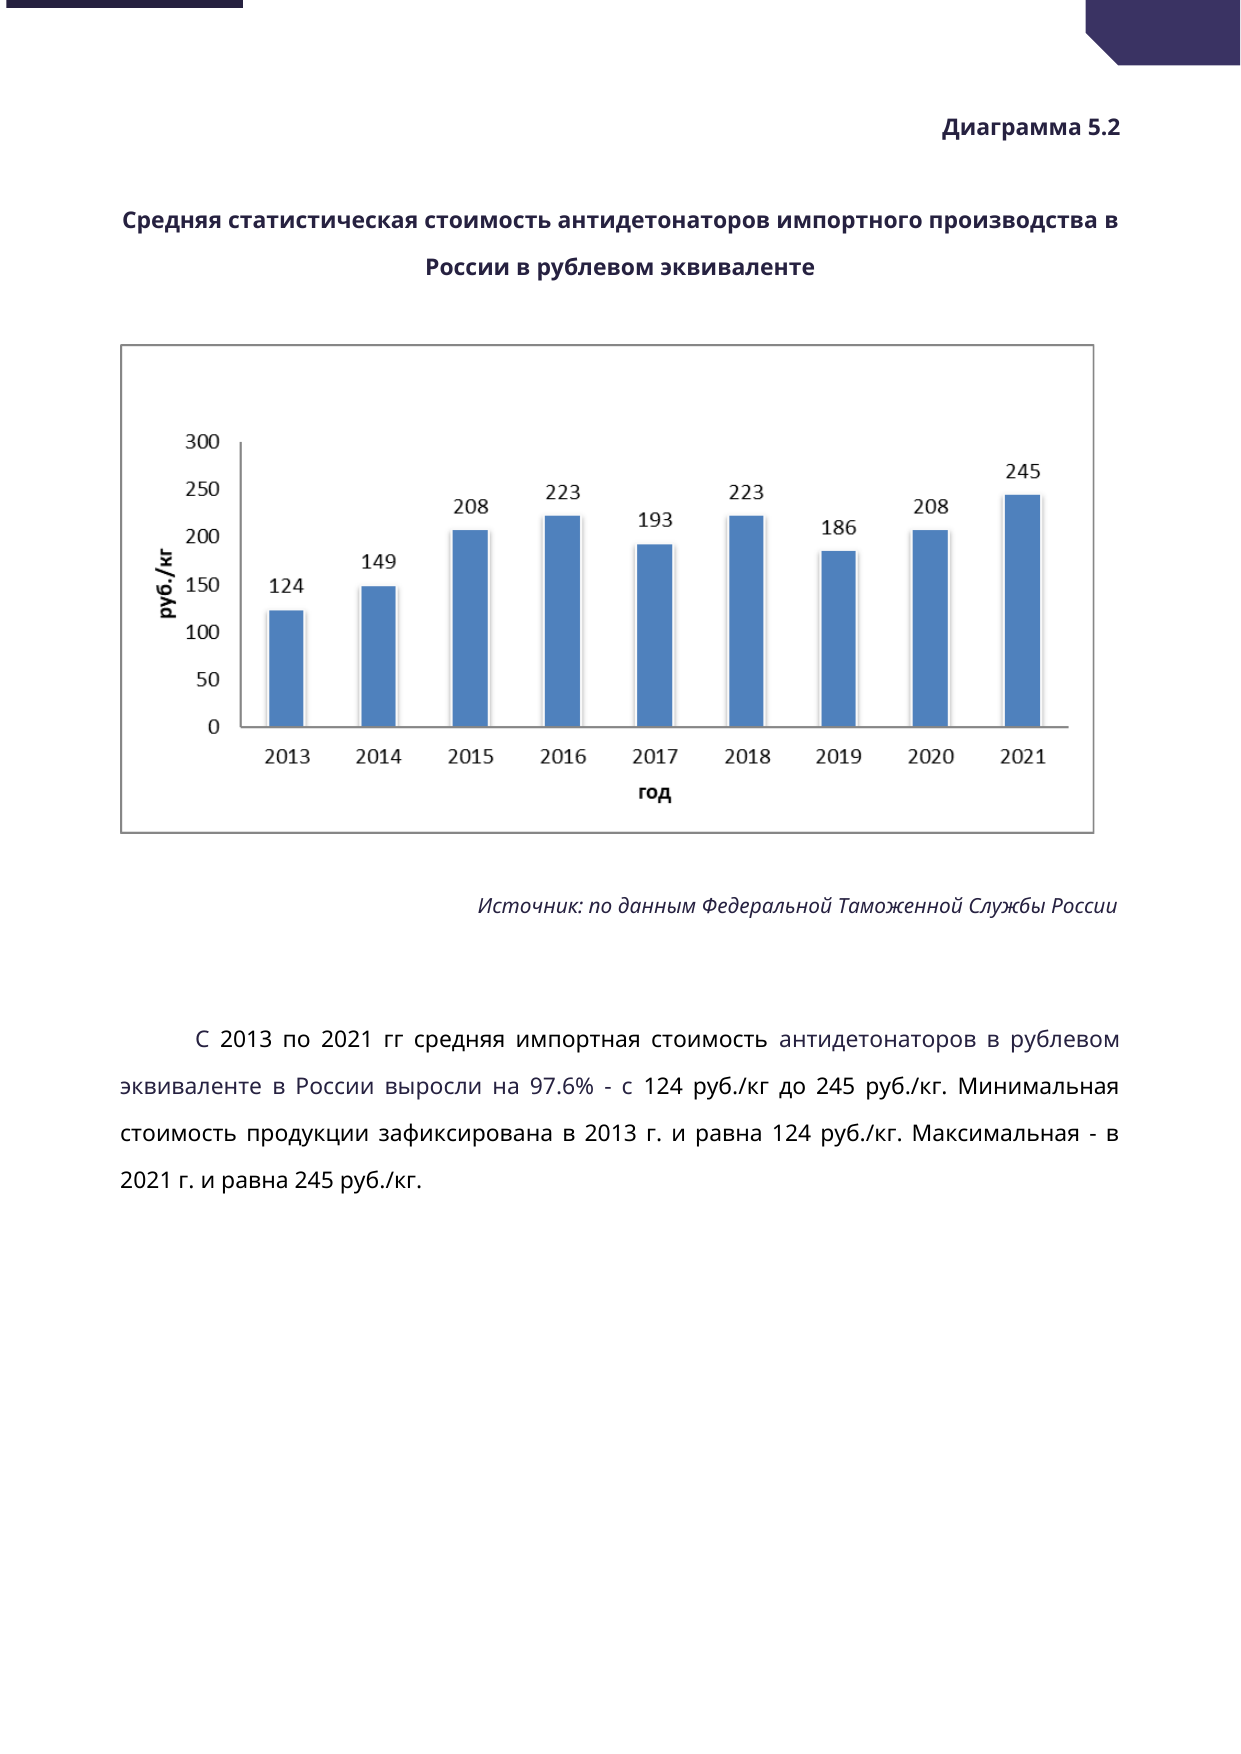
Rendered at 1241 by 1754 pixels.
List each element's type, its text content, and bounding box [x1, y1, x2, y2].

text Источник: по данным Федеральной Таможенной Службы России [120, 891, 1120, 920]
text С 2013 по 2021 гг средняя импортная стоимость антидетонаторов в рублевом эквиваленте в России выросли на 97.6% - с 124 руб./кг до 245 руб./кг. Минимальная стоимость продукции зафиксирована в 2013 г. и равна 124 руб./кг. Максимальная - в 2021 г. и равна 245 руб./кг. [120, 1023, 1120, 1195]
text Средняя статистическая стоимость антидетонаторов импортного производства в России в рублевом эквиваленте [120, 204, 1120, 282]
picture [120, 344, 1095, 834]
text Диаграмма 5.2 [120, 110, 1120, 142]
